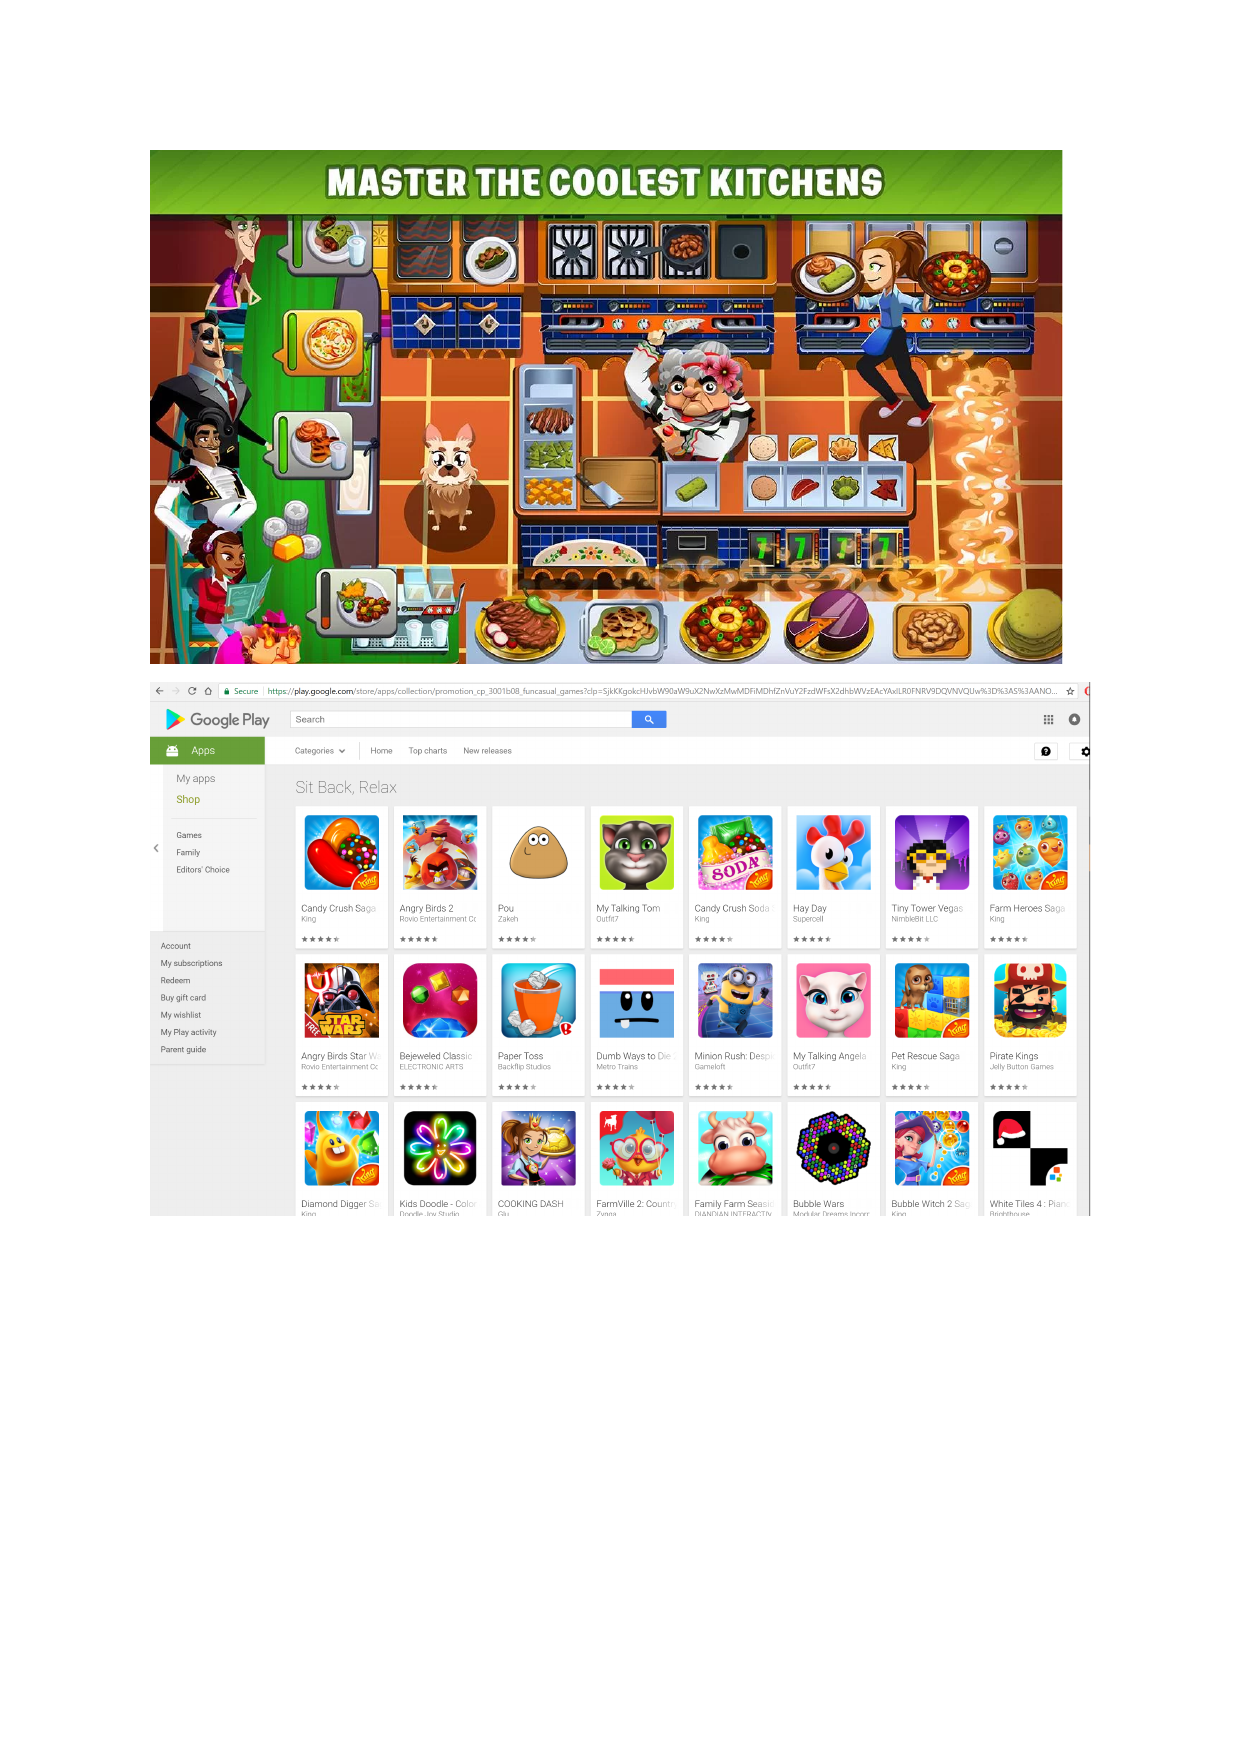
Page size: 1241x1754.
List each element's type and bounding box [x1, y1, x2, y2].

picture [150, 150, 1063, 664]
picture [150, 682, 1091, 1216]
